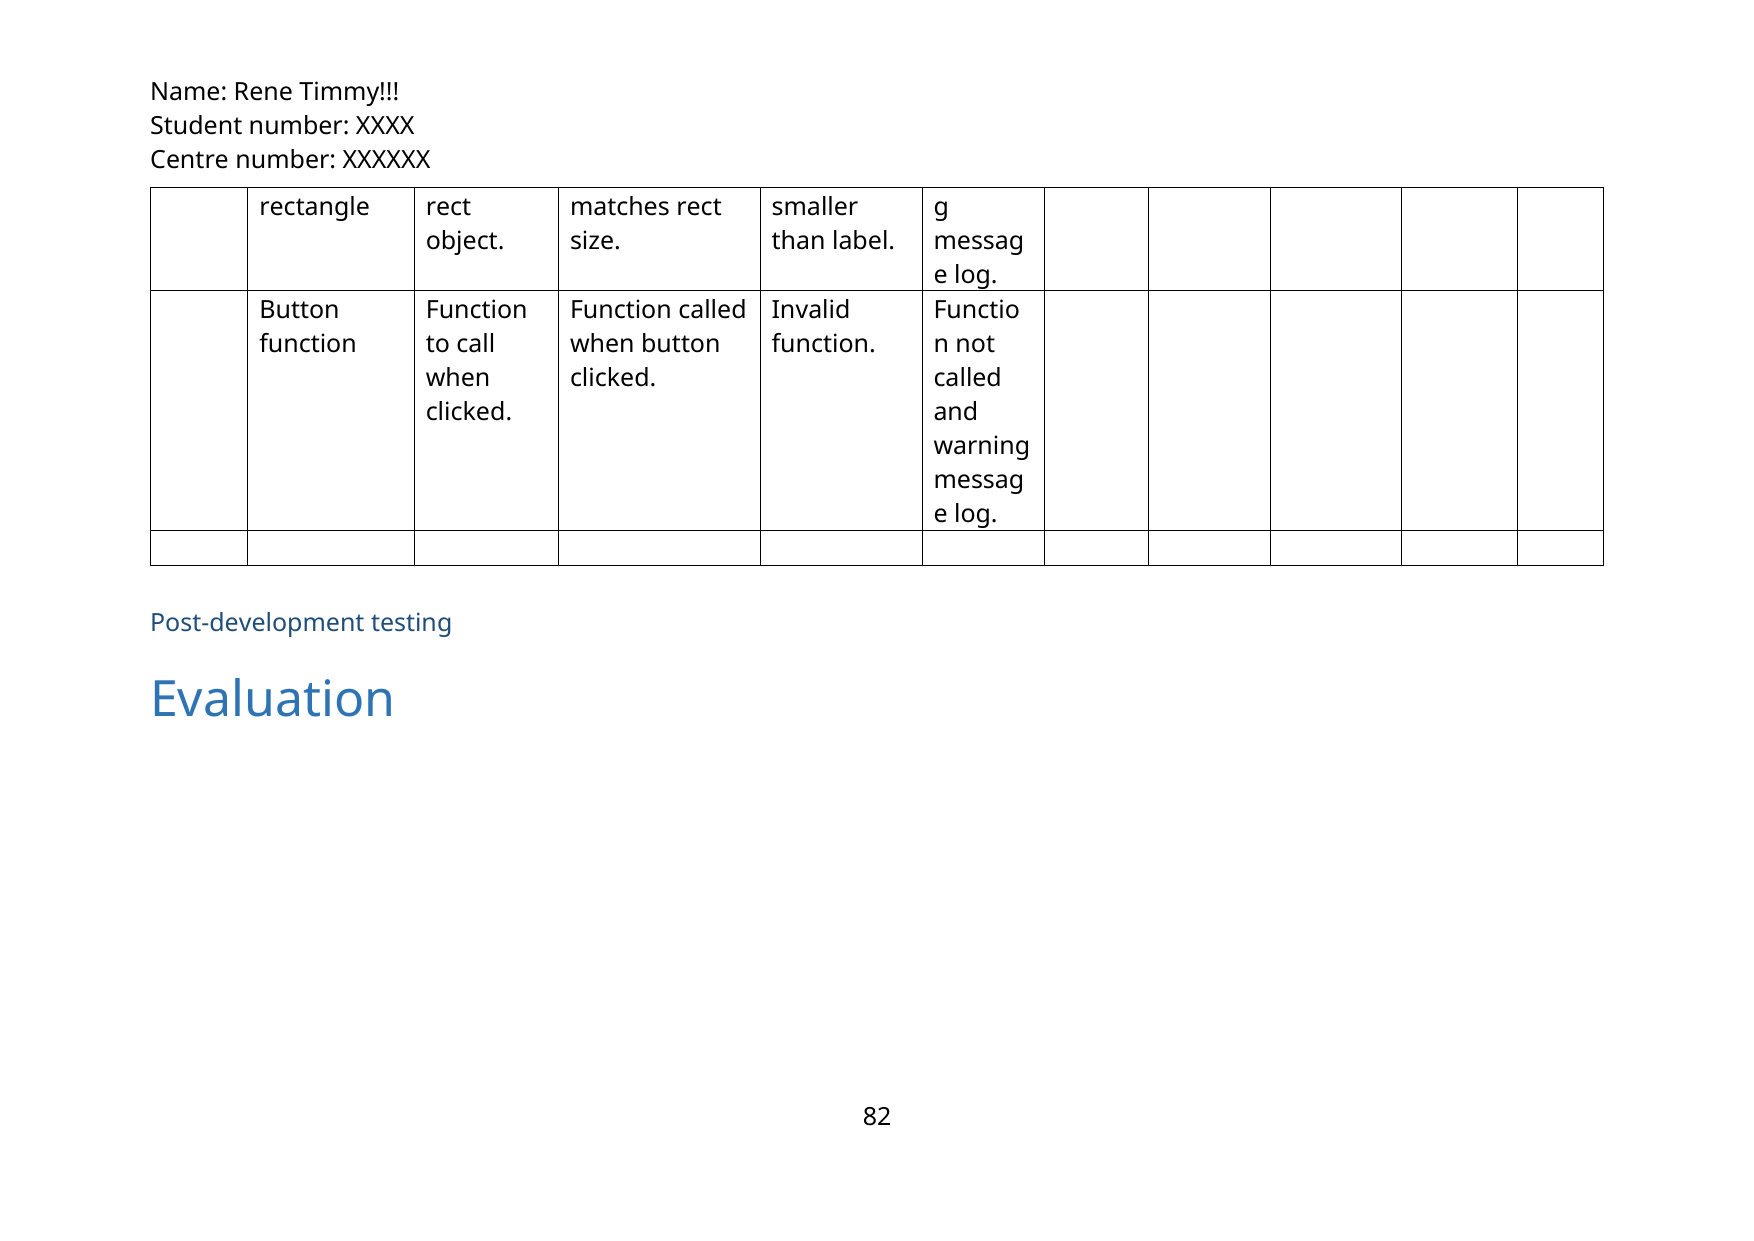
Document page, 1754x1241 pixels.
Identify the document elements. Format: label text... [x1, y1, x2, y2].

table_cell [761, 188, 922, 290]
table_cell [1045, 188, 1148, 290]
subtitle Post-development testing [150, 604, 1604, 638]
table_cell [415, 531, 558, 565]
table_cell Function not called and warning message log. [923, 291, 1044, 530]
table_cell [1518, 291, 1603, 530]
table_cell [559, 188, 760, 290]
table_cell Function to call when clicked. [415, 291, 558, 530]
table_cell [923, 188, 1044, 290]
table_cell [559, 531, 760, 565]
table_cell [248, 531, 414, 565]
table_cell [1149, 188, 1270, 290]
table_cell Button function [248, 291, 414, 530]
table_cell [1149, 531, 1270, 565]
table_cell [1271, 188, 1401, 290]
table_cell Invalid function. [761, 291, 922, 530]
table_cell [1402, 188, 1517, 290]
table_cell Pygame rect object. [415, 188, 558, 290]
table_cell [1402, 531, 1517, 565]
table_cell [761, 531, 922, 565]
table_cell [1045, 291, 1148, 530]
table_cell [1271, 531, 1401, 565]
table_cell [1518, 531, 1603, 565]
table_cell [151, 188, 247, 290]
table_cell [1045, 531, 1148, 565]
table_cell [1402, 291, 1517, 530]
table_cell [151, 531, 247, 565]
table_cell [923, 531, 1044, 565]
table_cell Button rectangle [248, 188, 414, 290]
table_cell [151, 291, 247, 530]
table_cell [1271, 291, 1401, 530]
table_cell [1518, 188, 1603, 290]
table_cell Function called when button clicked. [559, 291, 760, 530]
subtitle Evaluation [150, 663, 1604, 731]
table_cell [1149, 291, 1270, 530]
